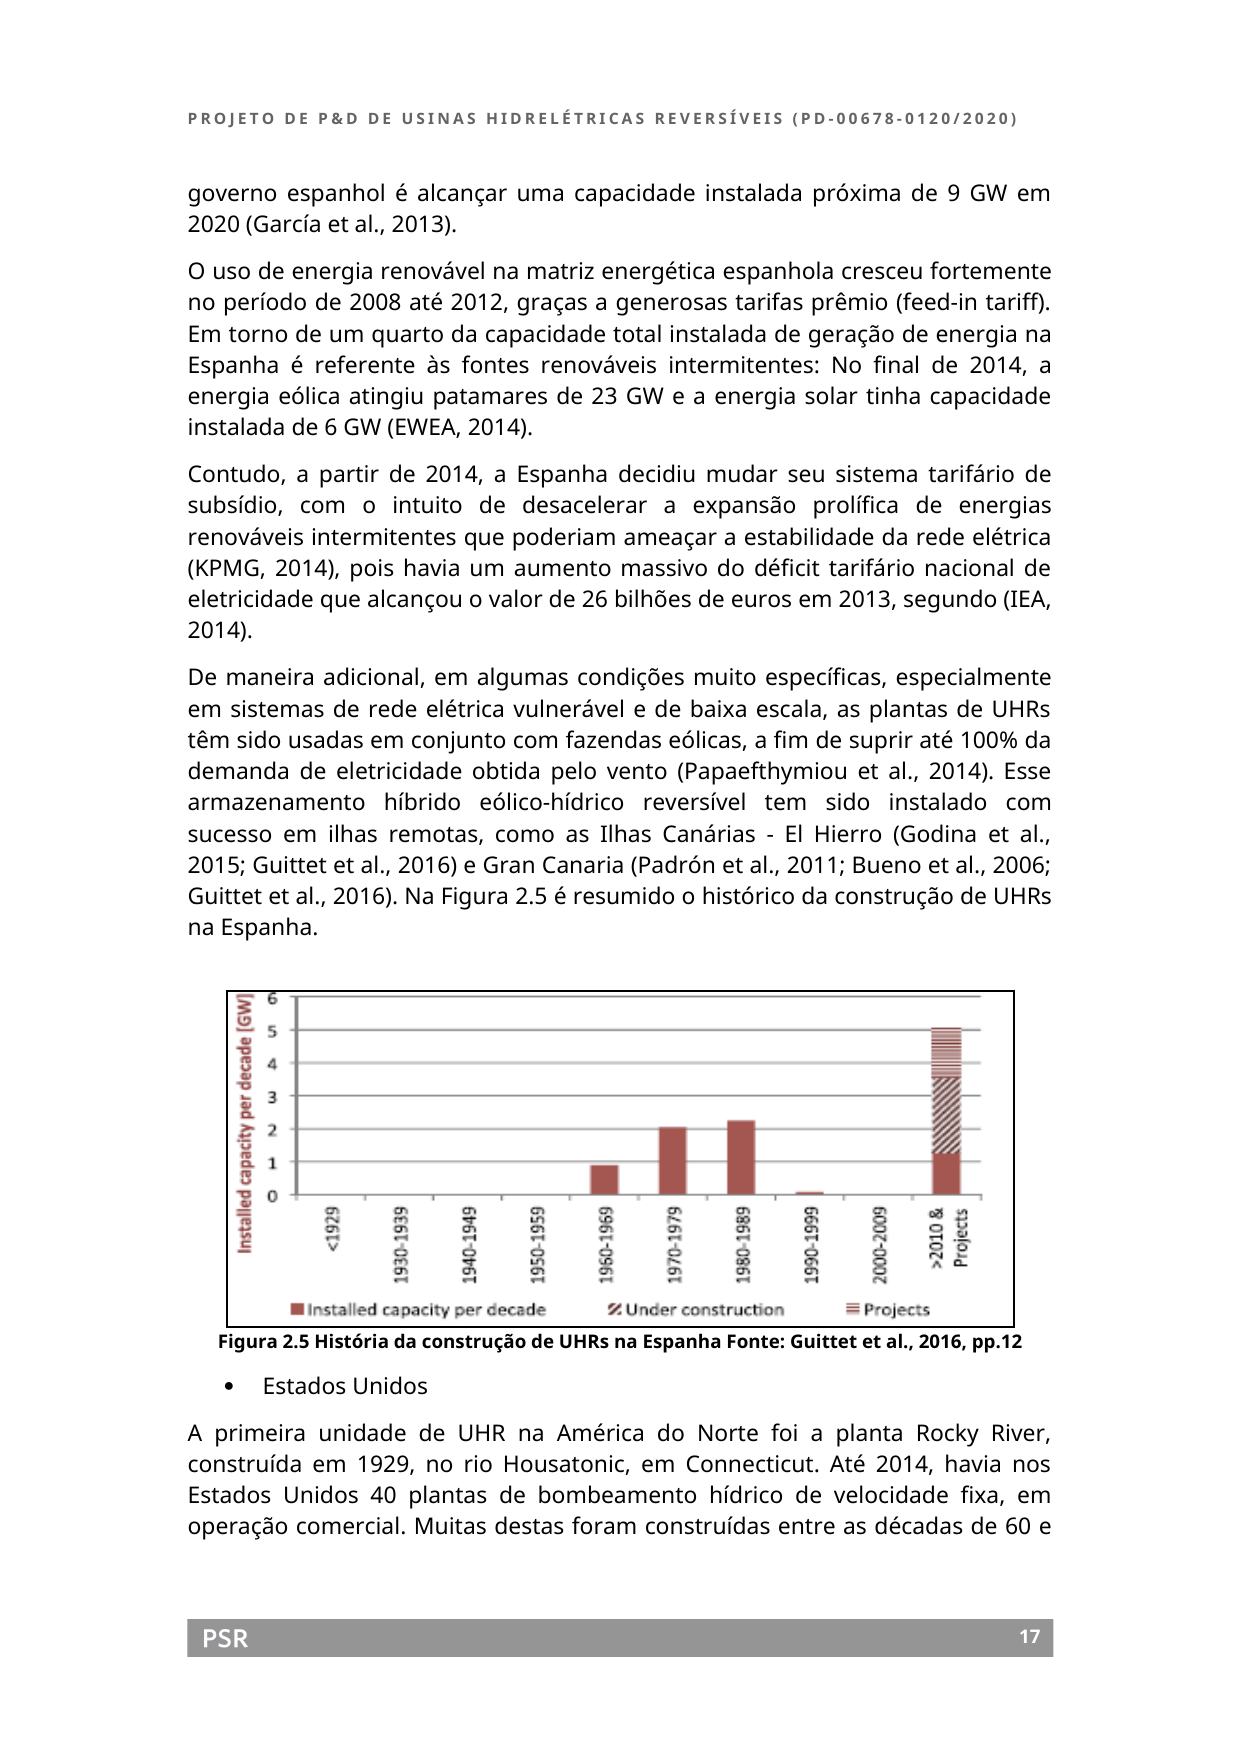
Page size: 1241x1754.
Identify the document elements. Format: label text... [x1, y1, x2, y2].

text Contudo, a partir de 2014, a Espanha decidiu mudar seu sistema tarifário de subsídio, com o intuito de desacelerar a expansão prolífica de energias renováveis intermitentes que poderiam ameaçar a estabilidade da rede elétrica (KPMG, 2014), pois havia um aumento massivo do déficit tarifário nacional de eletricidade que alcançou o valor de 26 bilhões de euros em 2013, segundo (IEA, 2014). [187, 458, 1053, 646]
picture [228, 992, 1013, 1326]
text De maneira adicional, em algumas condições muito específicas, especialmente em sistemas de rede elétrica vulnerável e de baixa escala, as plantas de UHRs têm sido usadas em conjunto com fazendas eólicas, a fim de suprir até 100% da demanda de eletricidade obtida pelo vento (Papaefthymiou et al., 2014). Esse armazenamento híbrido eólico-hídrico reversível tem sido instalado com sucesso em ilhas remotas, como as Ilhas Canárias - El Hierro (Godina et al., 2015; Guittet et al., 2016) e Gran Canaria (Padrón et al., 2011; Bueno et al., 2006; Guittet et al., 2016). Na Figura 2.5 é resumido o histórico da construção de UHRs na Espanha. [187, 661, 1053, 943]
text Figura 2.5 História da construção de UHRs na Espanha Fonte: Guittet et al., 2016, pp.12 [187, 1328, 1053, 1354]
list Estados Unidos [225, 1370, 1053, 1401]
text O uso de energia renovável na matriz energética espanhola cresceu fortemente no período de 2008 até 2012, graças a generosas tarifas prêmio (feed-in tariff). Em torno de um quarto da capacidade total instalada de geração de energia na Espanha é referente às fontes renováveis intermitentes: No final de 2014, a energia eólica atingiu patamares de 23 GW e a energia solar tinha capacidade instalada de 6 GW (EWEA, 2014). [187, 255, 1053, 443]
picture [201, 1628, 250, 1649]
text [187, 1417, 1053, 1542]
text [187, 177, 1053, 239]
